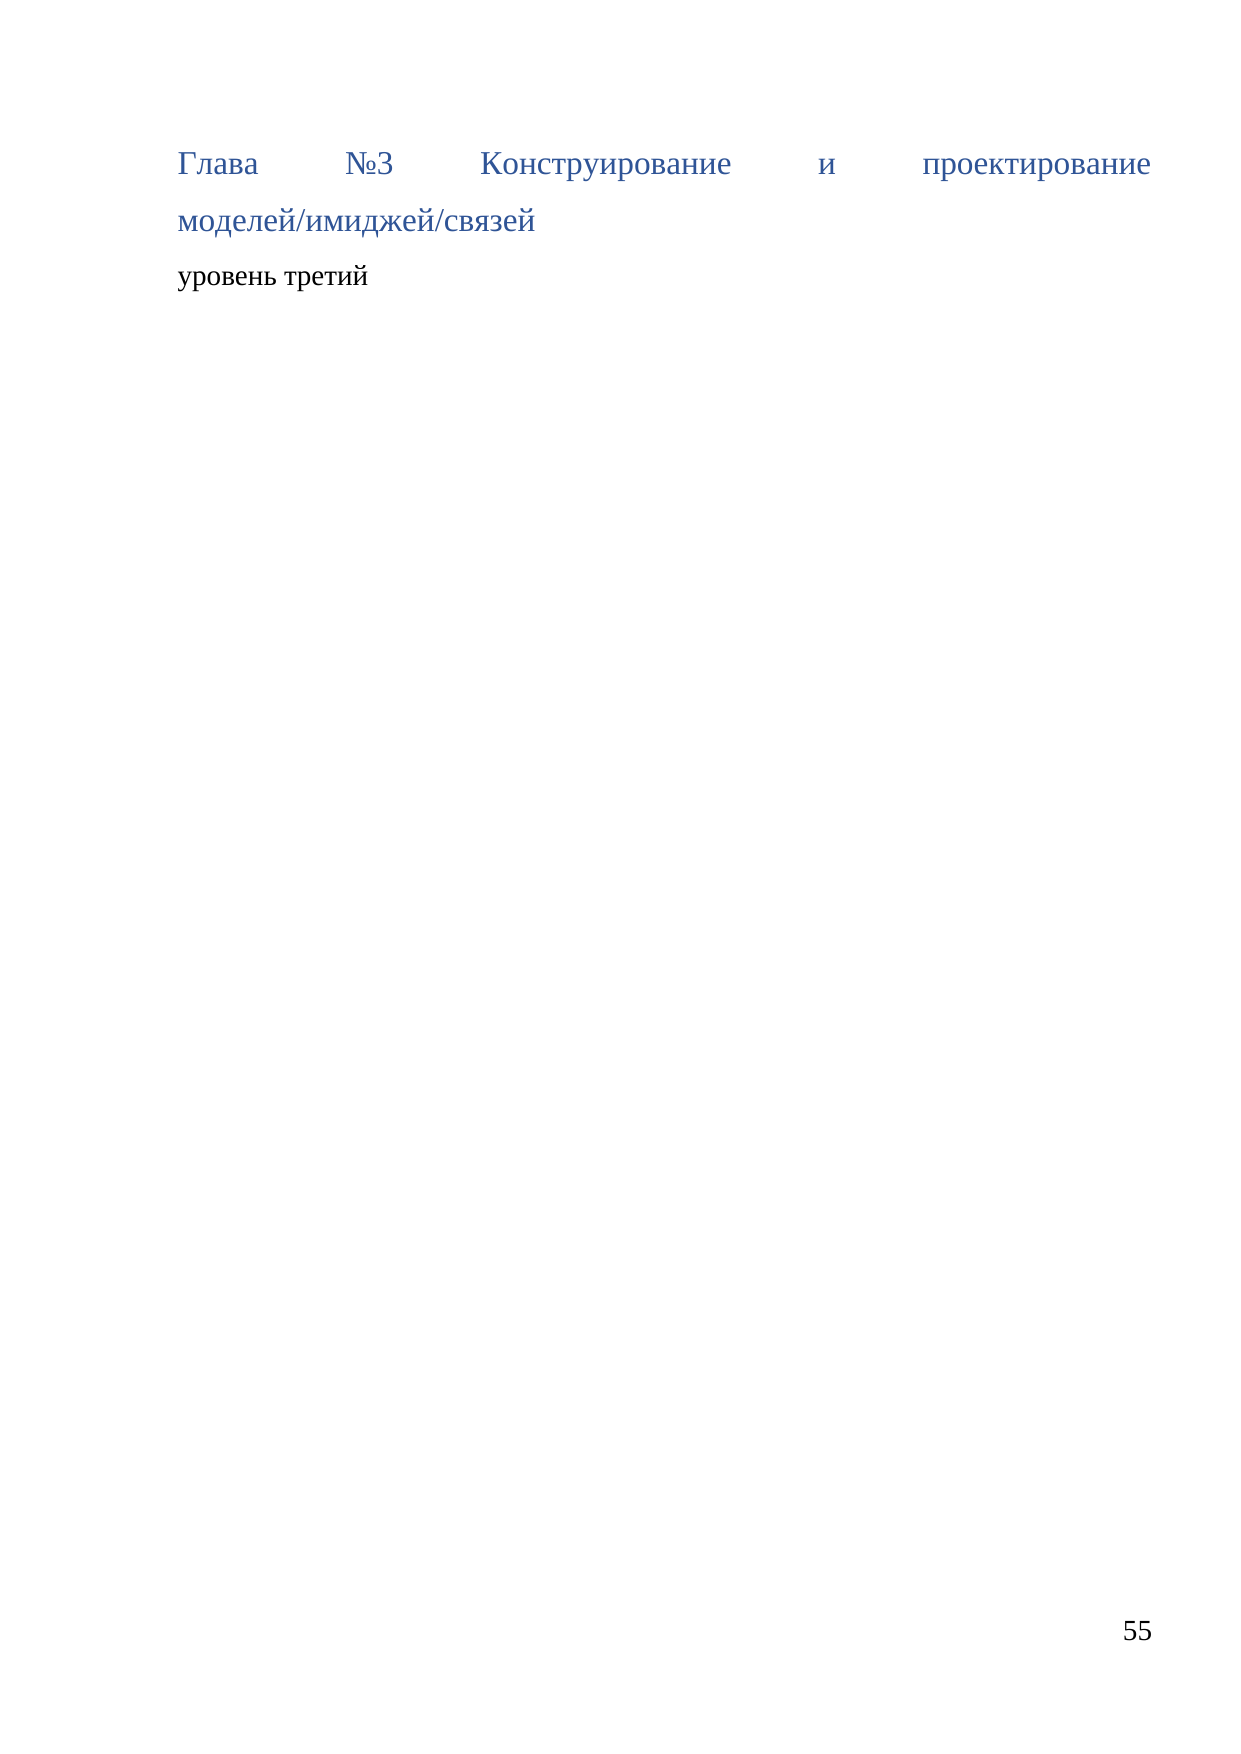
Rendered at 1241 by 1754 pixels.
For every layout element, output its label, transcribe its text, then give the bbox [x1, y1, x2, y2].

subtitle Глава №3 Конструирование и проектирование моделей/имиджей/связей [177, 143, 1152, 239]
text уровень третий [177, 258, 1152, 292]
